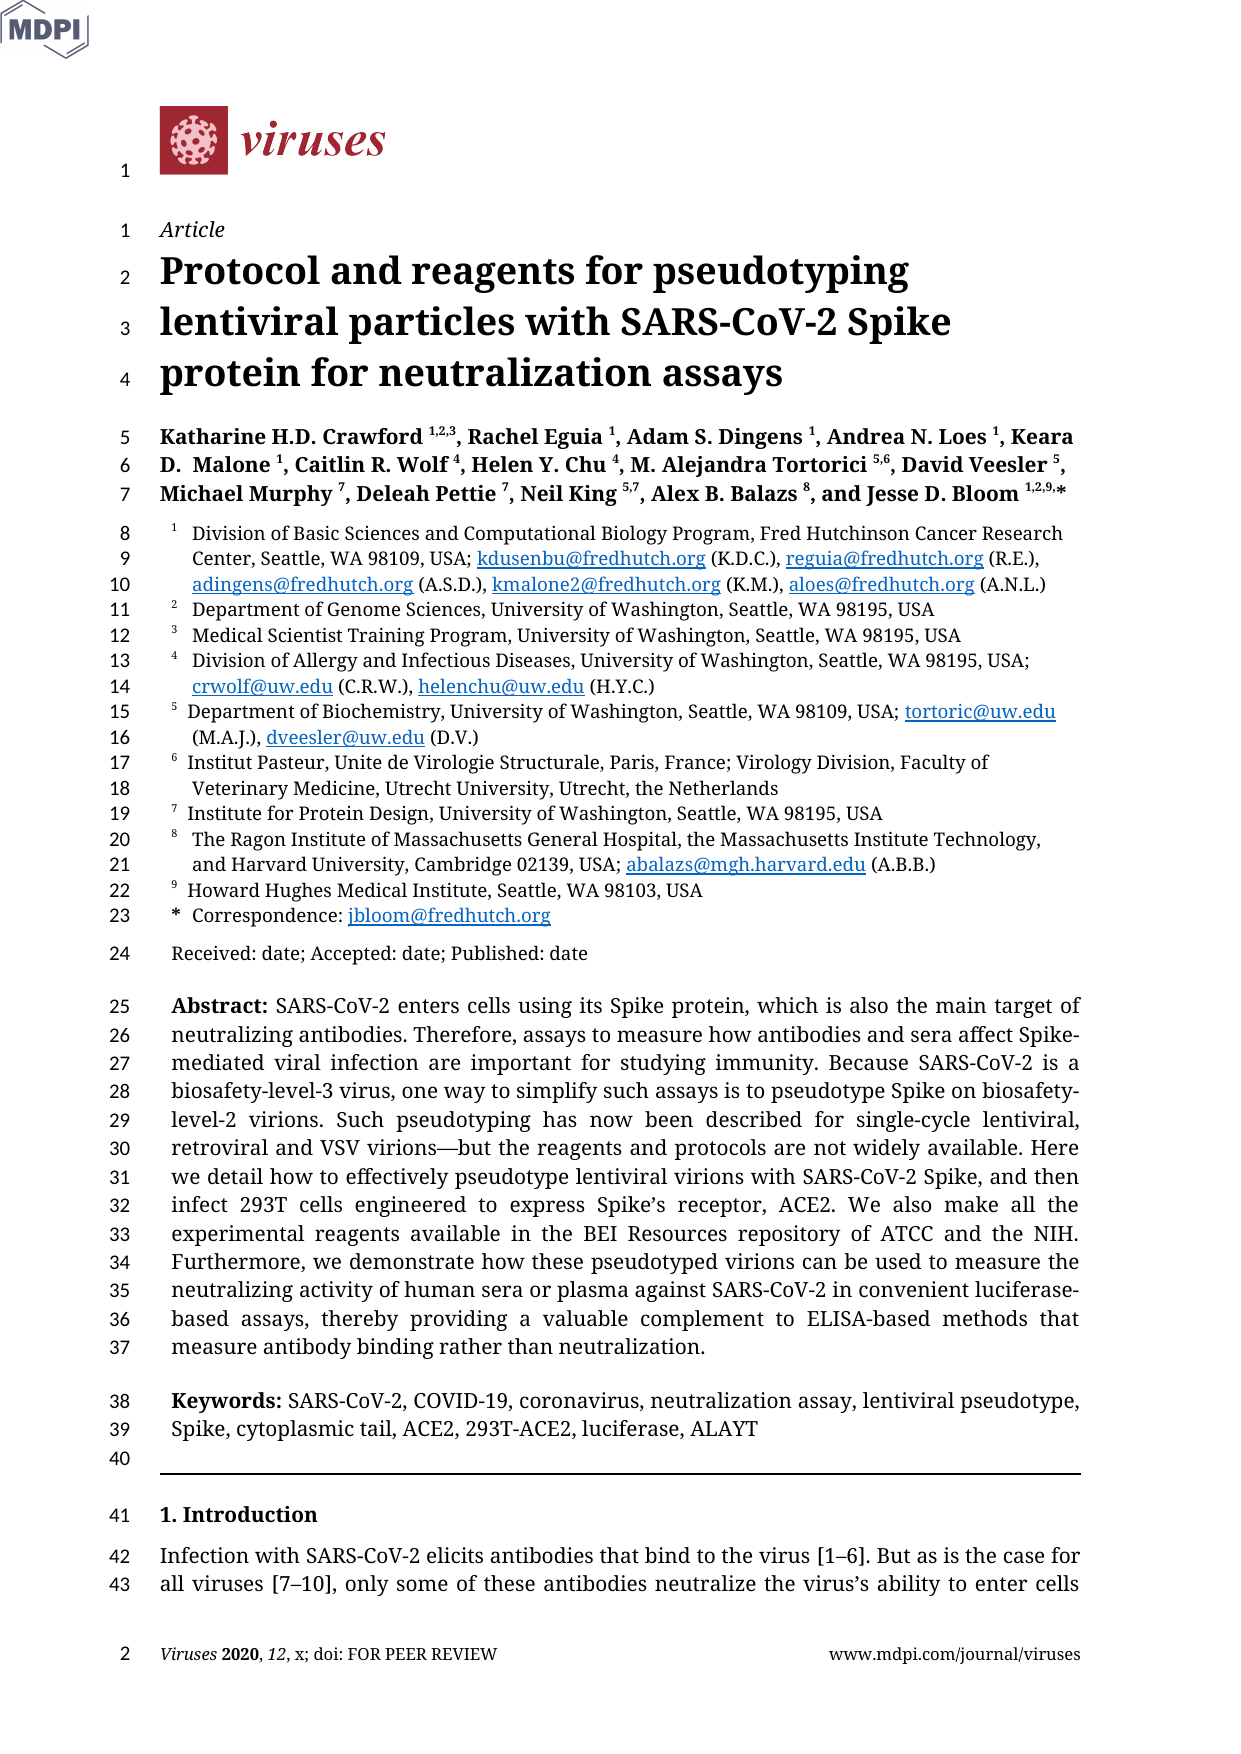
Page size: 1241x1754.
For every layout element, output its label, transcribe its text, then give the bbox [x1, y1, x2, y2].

text Received: date; Accepted: date; Published: date [171, 941, 1081, 966]
text Article [159, 216, 1081, 244]
text 4 Division of Allergy and Infectious Diseases, University of Washington, Seattle, WA 98195, USA; crwolf@uw.edu (C.R.W.), helenchu@uw.edu (H.Y.C.) [171, 647, 1081, 698]
subtitle 1. Introduction [159, 1500, 1081, 1528]
text 5 Department of Biochemistry, University of Washington, Seattle, WA 98109, USA; tortoric@uw.edu (M.A.J.), dveesler@uw.edu (D.V.) [171, 698, 1081, 749]
text Katharine H.D. Crawford 1,2,3, Rachel Eguia 1, Adam S. Dingens 1, Andrea N. Loes 1, Keara D. Malone 1, Caitlin R. Wolf 4, Helen Y. Chu 4, M. Alejandra Tortorici 5,6, David Veesler 5, Michael Murphy 7, Deleah Pettie 7, Neil King 5,7, Alex B. Balazs 8, and Jesse D. Bloom 1,2,9,* [159, 422, 1081, 507]
text Abstract: SARS-CoV-2 enters cells using its Spike protein, which is also the main target of neutralizing antibodies. Therefore, assays to measure how antibodies and sera affect Spike-mediated viral infection are important for studying immunity. Because SARS-CoV-2 is a biosafety-level-3 virus, one way to simplify such assays is to pseudotype Spike on biosafety-level-2 virions. Such pseudotyping has now been described for single-cycle lentiviral, retroviral and VSV virions—but the reagents and protocols are not widely available. Here we detail how to effectively pseudotype lentiviral virions with SARS-CoV-2 Spike, and then infect 293T cells engineered to express Spike’s receptor, ACE2. We also make all the experimental reagents available in the BEI Resources repository of ATCC and the NIH. Furthermore, we demonstrate how these pseudotyped virions can be used to measure the neutralizing activity of human sera or plasma against SARS-CoV-2 in convenient luciferase-based assays, thereby providing a valuable complement to ELISA-based methods that measure antibody binding rather than neutralization. [171, 991, 1081, 1361]
text 3 Medical Scientist Training Program, University of Washington, Seattle, WA 98195, USA [171, 622, 1081, 647]
text 6 Institut Pasteur, Unite de Virologie Structurale, Paris, France; Virology Division, Faculty of Veterinary Medicine, Utrecht University, Utrecht, the Netherlands [171, 749, 1081, 801]
text 9 Howard Hughes Medical Institute, Seattle, WA 98103, USA [171, 877, 1081, 903]
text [159, 1541, 1081, 1598]
text Keywords: SARS-CoV-2, COVID-19, coronavirus, neutralization assay, lentiviral pseudotype, Spike, cytoplasmic tail, ACE2, 293T-ACE2, luciferase, ALAYT [171, 1386, 1081, 1443]
text * Correspondence: jbloom@fredhutch.org [171, 903, 1081, 928]
title Protocol and reagents for pseudotyping lentiviral particles with SARS-CoV-2 Spike protein for neutralization assays [159, 244, 1081, 397]
text 7 Institute for Protein Design, University of Washington, Seattle, WA 98195, USA [171, 801, 1081, 826]
text 8 The Ragon Institute of Massachusetts General Hospital, the Massachusetts Institute Technology, and Harvard University, Cambridge 02139, USA; abalazs@mgh.harvard.edu (A.B.B.) [171, 826, 1081, 877]
picture [0, 0, 89, 59]
text 2 Department of Genome Sciences, University of Washington, Seattle, WA 98195, USA [171, 596, 1081, 622]
picture [159, 106, 429, 178]
text 1 Division of Basic Sciences and Computational Biology Program, Fred Hutchinson Cancer Research Center, Seattle, WA 98109, USA; kdusenbu@fredhutch.org (K.D.C.), reguia@fredhutch.org (R.E.), adingens@fredhutch.org (A.S.D.), kmalone2@fredhutch.org (K.M.), aloes@fredhutch.org (A.N.L.) [171, 520, 1081, 596]
